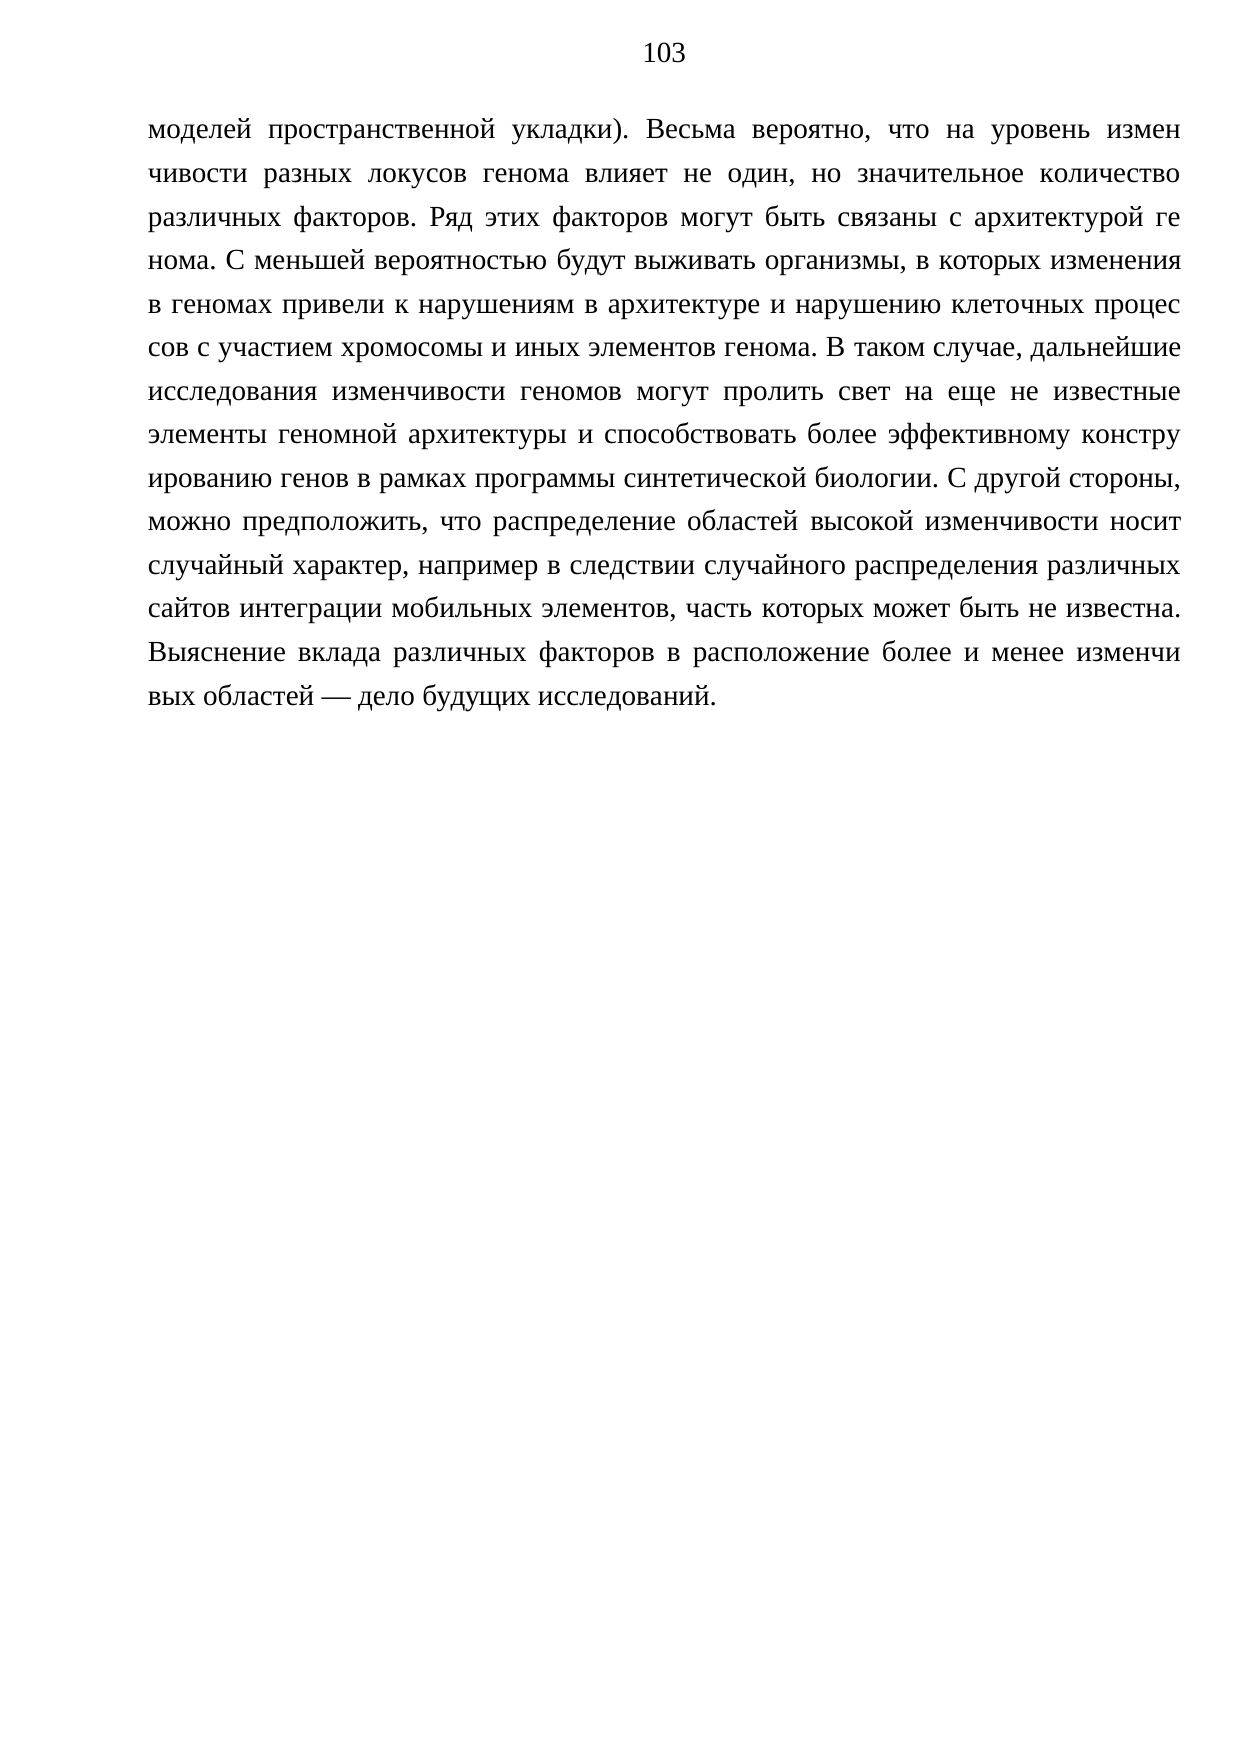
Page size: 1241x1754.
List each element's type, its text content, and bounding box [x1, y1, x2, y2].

text моделей пространственной укладки). Весьма вероятно, что на уровень измен­ чивости разных локусов генома влияет не один, но значительное количество различных факторов. Ряд этих факторов могут быть связаны с архитектурой ге­ нома. С меньшей вероятностью будут выживать организмы, в которых изменения в геномах привели к нарушениям в архитектуре и нарушению клеточных процес­ сов с участием хромосомы и иных элементов генома. В таком случае, дальнейшие исследования изменчивости геномов могут пролить свет на еще не известные элементы геномной архитектуры и способствовать более эффективному констру­ ированию генов в рамках программы синтетической биологии. С другой стороны, можно предположить, что распределение областей высокой изменчивости носит случайный характер, например в следствии случайного распределения различных сайтов интеграции мобильных элементов, часть которых может быть не известна. Выяснение вклада различных факторов в расположение более и менее изменчи­ вых областей — дело будущих исследований. [148, 112, 1182, 711]
